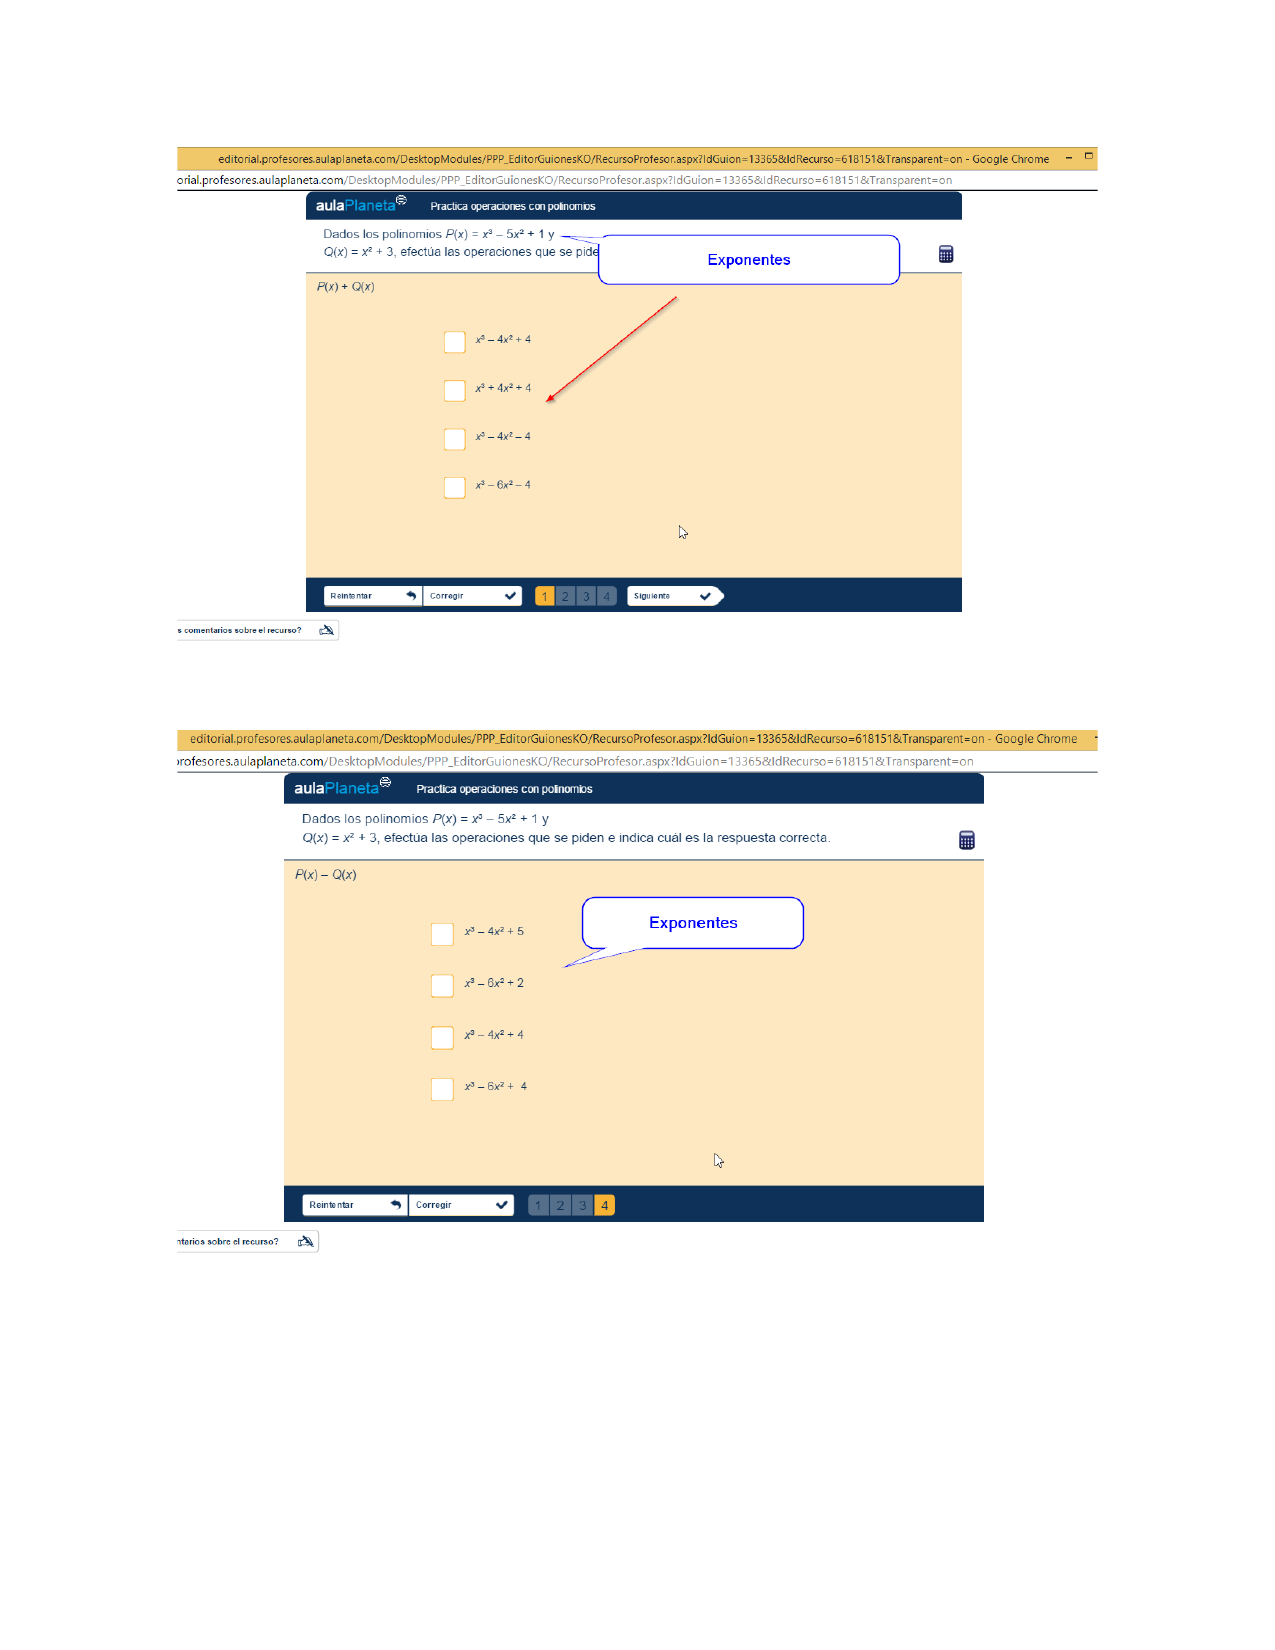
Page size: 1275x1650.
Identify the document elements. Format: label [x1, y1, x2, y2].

picture [177, 730, 1098, 1263]
picture [177, 147, 1098, 665]
